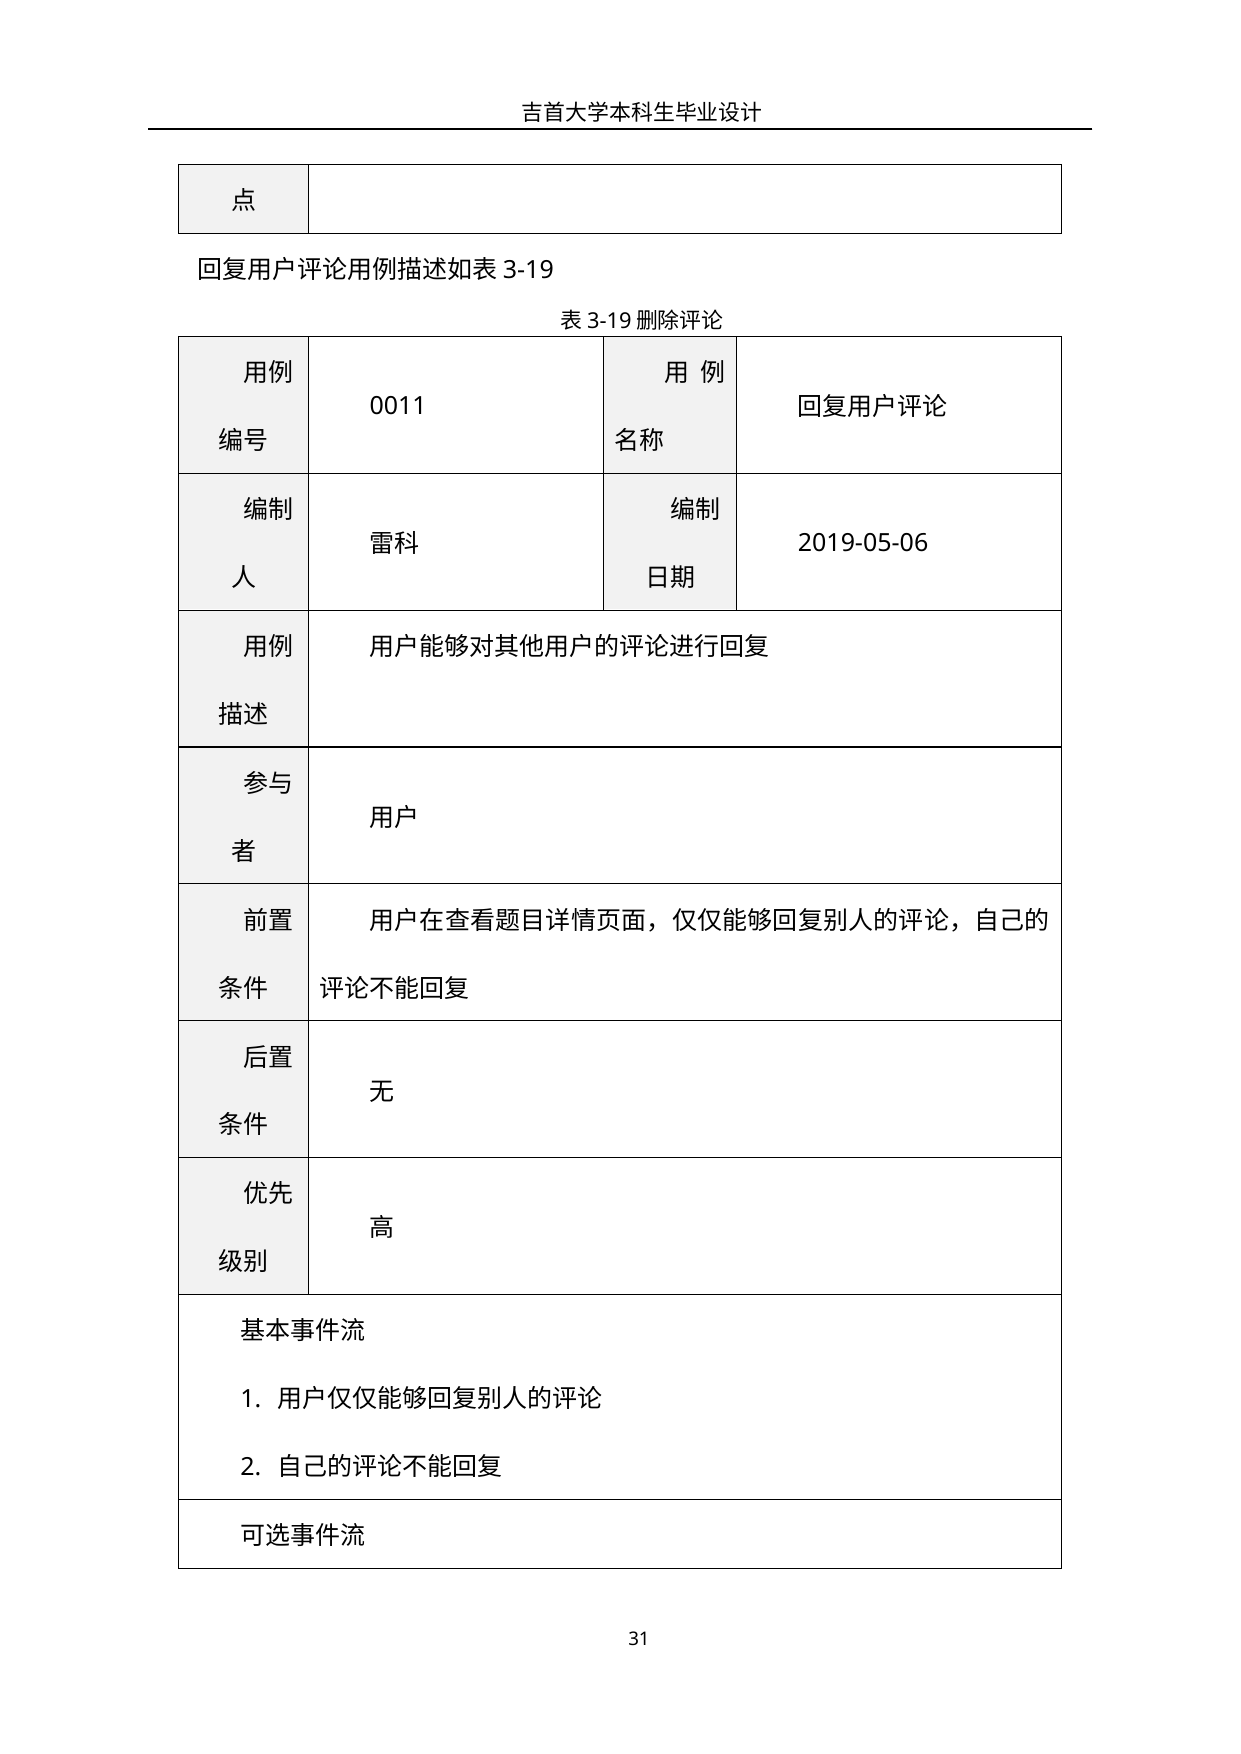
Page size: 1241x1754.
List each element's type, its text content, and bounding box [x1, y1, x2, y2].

text 表3-19删除评论 [148, 302, 1092, 336]
table_cell 2019-05-06 [737, 474, 1061, 609]
table_cell 参与者 [179, 748, 308, 883]
table_cell 用户 [309, 748, 1061, 883]
table_cell 扩展点 [179, 165, 308, 233]
table_cell 编制日期 [604, 474, 736, 609]
table_cell 无 [309, 165, 1061, 233]
text 回复用户评论用例描述如表3-19 [148, 234, 1092, 302]
table_cell 用户能够对其他用户的评论进行回复 [309, 611, 1061, 746]
table_cell 用户在查看题目详情页面，仅仅能够回复别人的评论，自己的评论不能回复 [309, 884, 1061, 1020]
table_cell 前置条件 [179, 884, 308, 1020]
table_cell 后置条件 [179, 1021, 308, 1157]
table_cell 基本事件流 用户仅仅能够回复别人的评论 自己的评论不能回复 [179, 1295, 1061, 1499]
table_cell 雷科 [309, 474, 603, 609]
table_cell 编制人 [179, 474, 308, 609]
table_header 用例名称 [604, 337, 736, 473]
table_cell 可选事件流 无 [179, 1500, 1061, 1568]
table_header 用例编号 [179, 337, 308, 473]
table_cell 用例描述 [179, 611, 308, 746]
table_cell 优先级别 [179, 1158, 308, 1294]
table_cell 无 [309, 1021, 1061, 1157]
table_header 0011 [309, 337, 603, 473]
table_cell 高 [309, 1158, 1061, 1294]
table_header 回复用户评论 [737, 337, 1061, 473]
